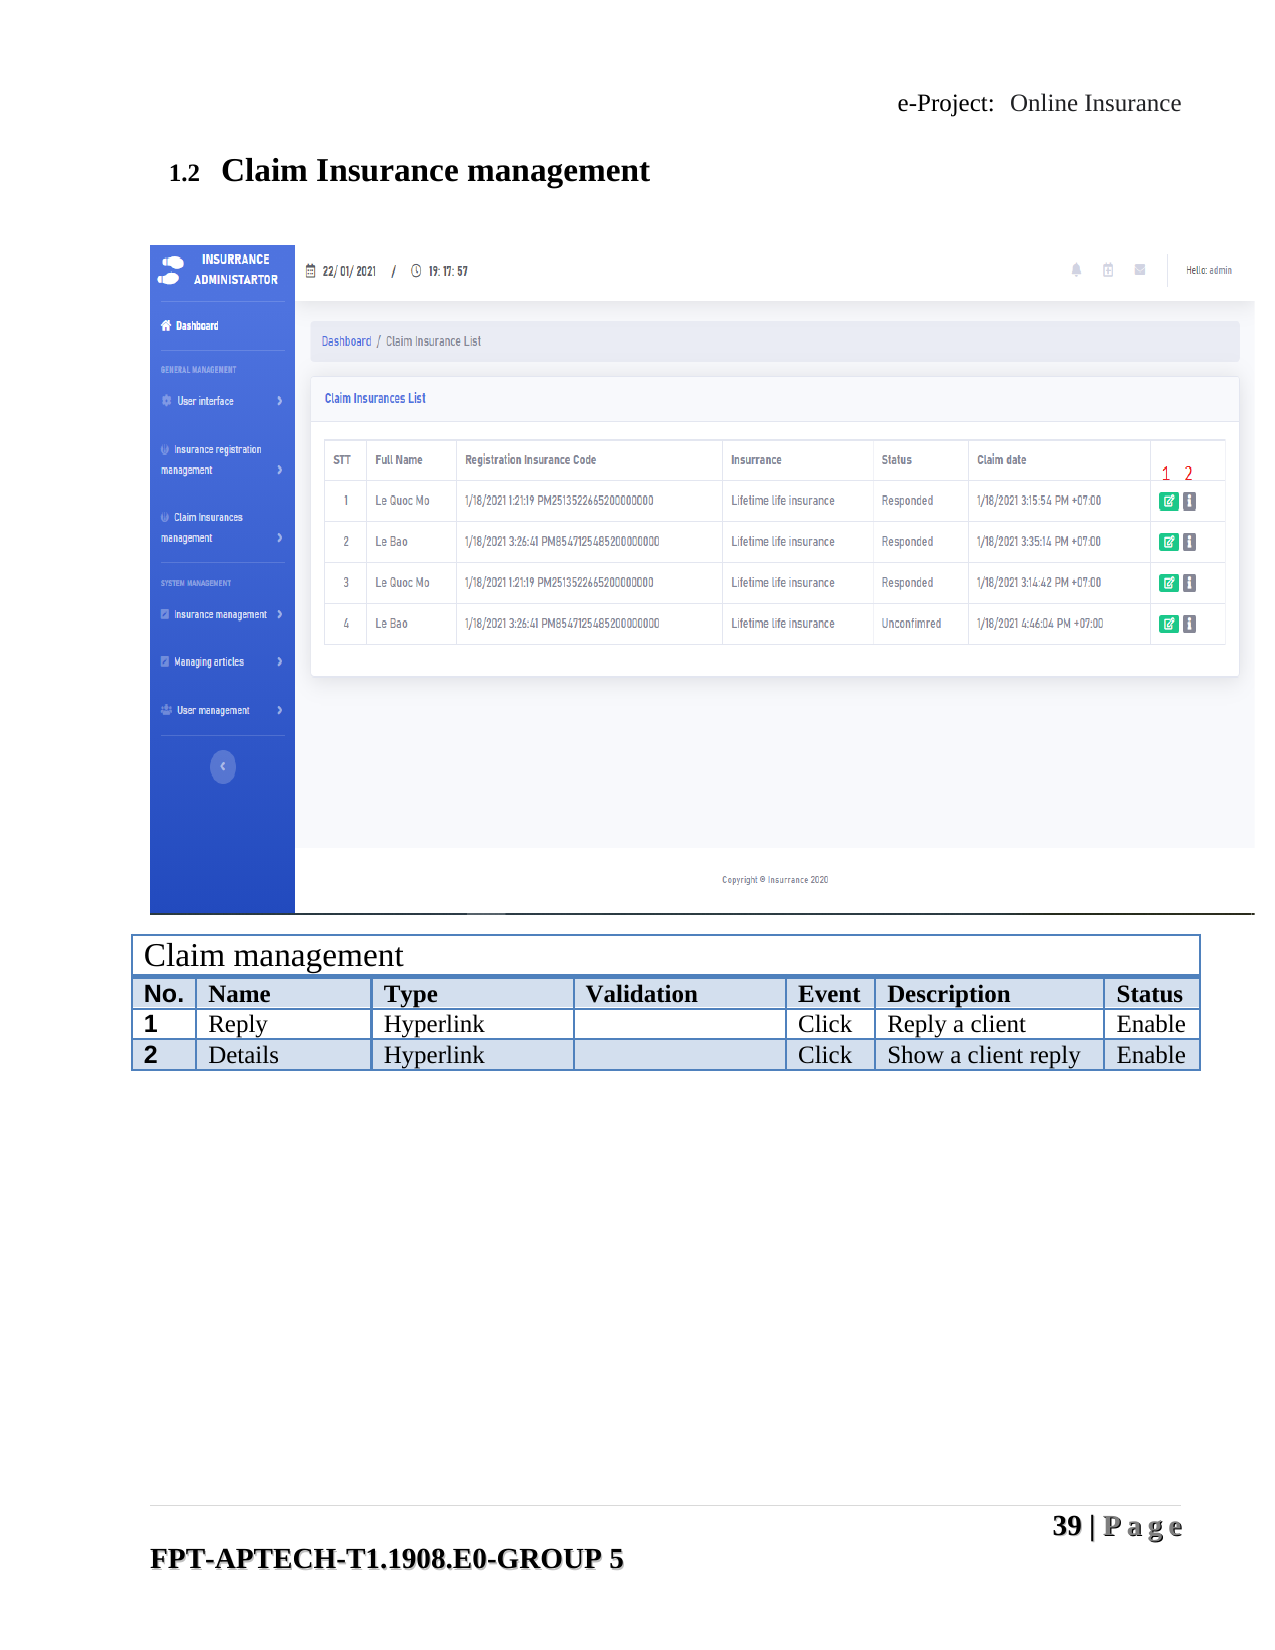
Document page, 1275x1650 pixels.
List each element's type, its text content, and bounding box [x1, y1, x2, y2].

table_cell 2 [133, 1040, 195, 1069]
table_cell Show a client reply [876, 1040, 1103, 1069]
table_cell Reply [197, 1010, 370, 1038]
table_cell Event [787, 979, 874, 1007]
table_cell Name [197, 979, 370, 1007]
list Claim Insurance management [169, 150, 1181, 188]
table_header Claim management [133, 936, 1199, 974]
table_cell Click [787, 1010, 874, 1038]
picture [150, 245, 1255, 915]
table_cell Click [787, 1040, 874, 1069]
table_cell Reply a client [876, 1010, 1103, 1038]
table_cell Validation [575, 979, 785, 1007]
table_cell No. [133, 979, 195, 1007]
table_cell [575, 1040, 785, 1069]
table_cell Details [197, 1040, 370, 1069]
table_cell Hyperlink [373, 1010, 573, 1038]
table_cell Enable [1105, 1040, 1199, 1069]
table_cell Type [373, 979, 573, 1007]
table_cell Hyperlink [373, 1040, 573, 1069]
table_cell [575, 1010, 785, 1038]
table_cell Description [876, 979, 1103, 1007]
table_cell Enable [1105, 1010, 1199, 1038]
table_cell Status [1105, 979, 1199, 1007]
table_cell 1 [133, 1010, 195, 1038]
